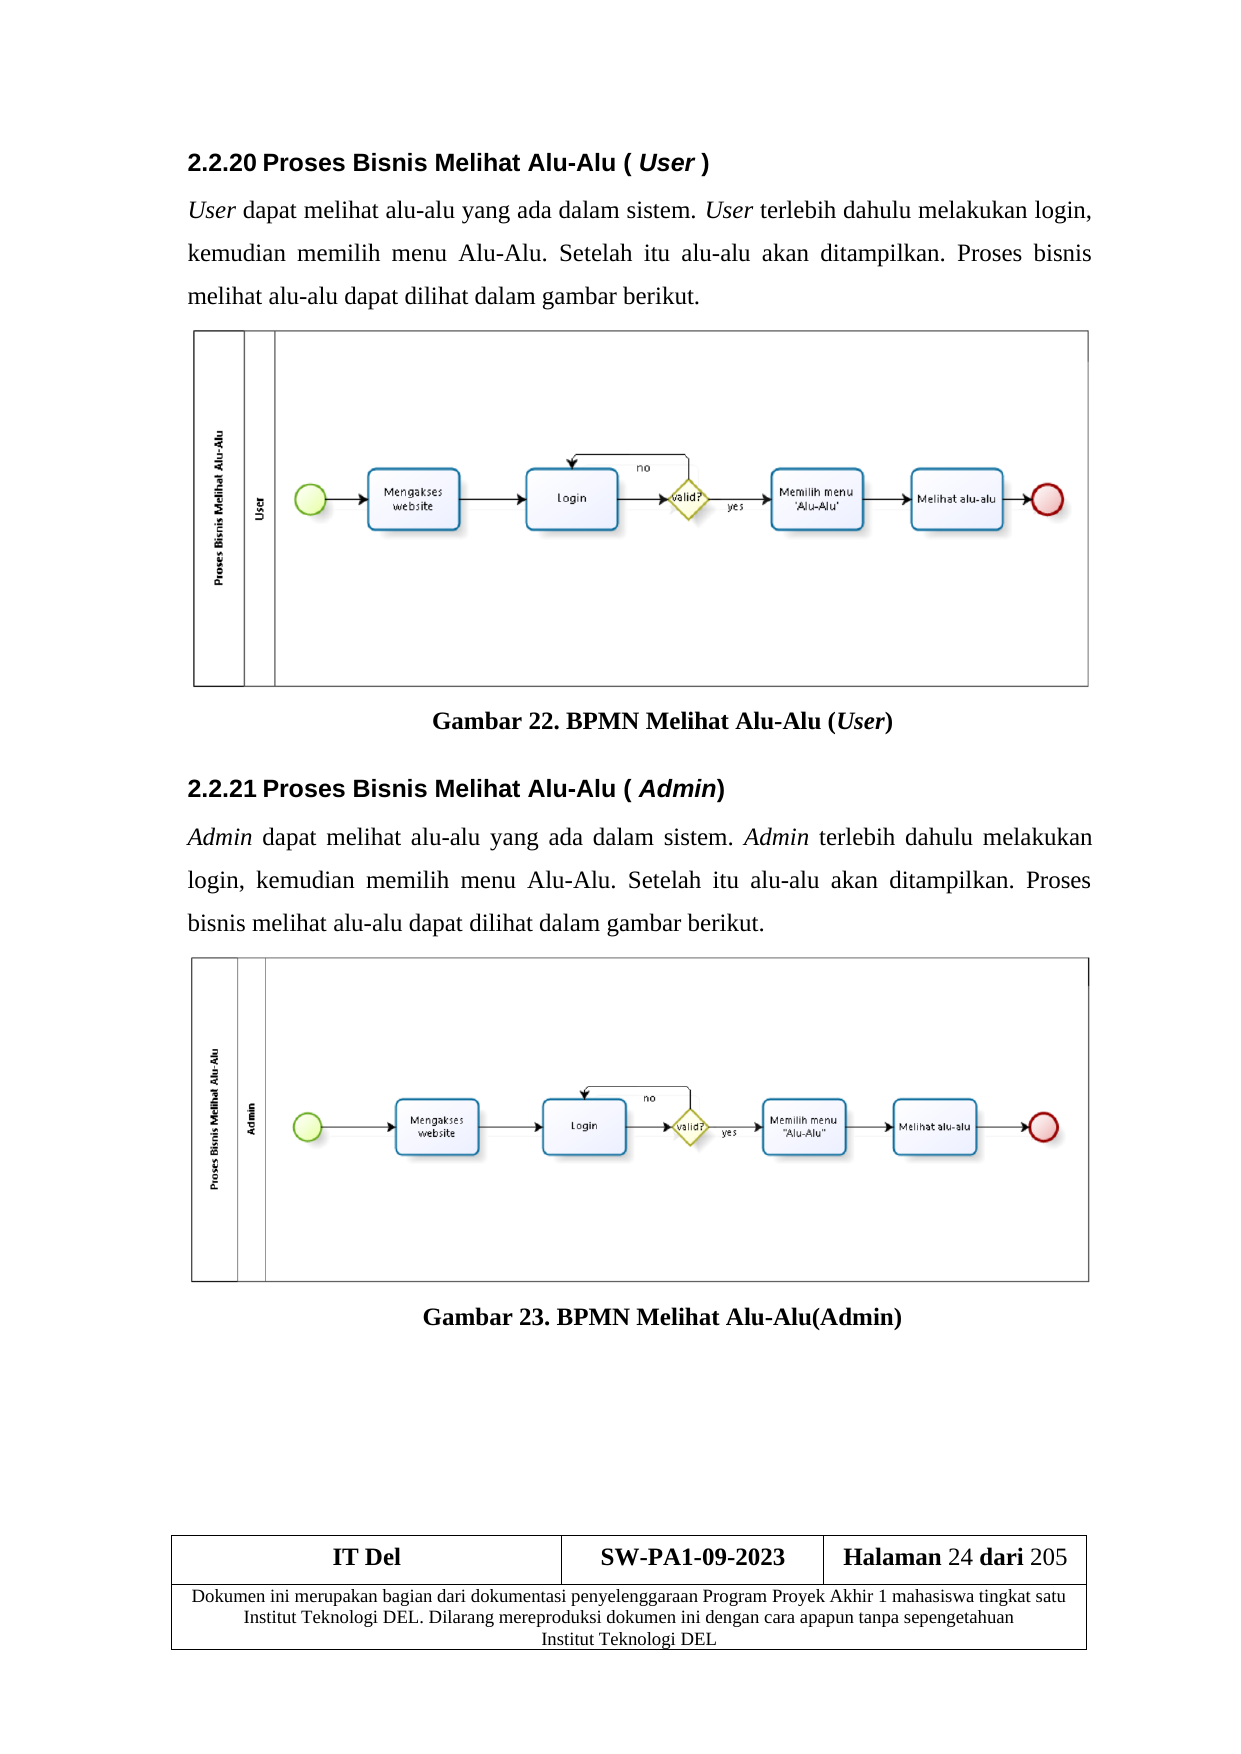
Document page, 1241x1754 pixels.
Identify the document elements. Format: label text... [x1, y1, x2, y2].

text Gambar 23. BPMN Melihat Alu-Alu(Admin) [232, 1302, 1092, 1330]
picture [187, 324, 1093, 692]
text Gambar 22. BPMN Melihat Alu-Alu (User) [232, 706, 1092, 735]
subtitle Proses Bisnis Melihat Alu-Alu ( User ) [187, 148, 1092, 176]
text Admin dapat melihat alu-alu yang ada dalam sistem. Admin terlebih dahulu melakukan login, kemudian memilih menu Alu-Alu. Setelah itu alu-alu akan ditampilkan. Proses bisnis melihat alu-alu dapat dilihat dalam gambar berikut. [187, 822, 1092, 937]
picture [187, 951, 1093, 1288]
text User dapat melihat alu-alu yang ada dalam sistem. User terlebih dahulu melakukan login, kemudian memilih menu Alu-Alu. Setelah itu alu-alu akan ditampilkan. Proses bisnis melihat alu-alu dapat dilihat dalam gambar berikut. [187, 195, 1092, 310]
subtitle Proses Bisnis Melihat Alu-Alu ( Admin) [187, 774, 1092, 803]
